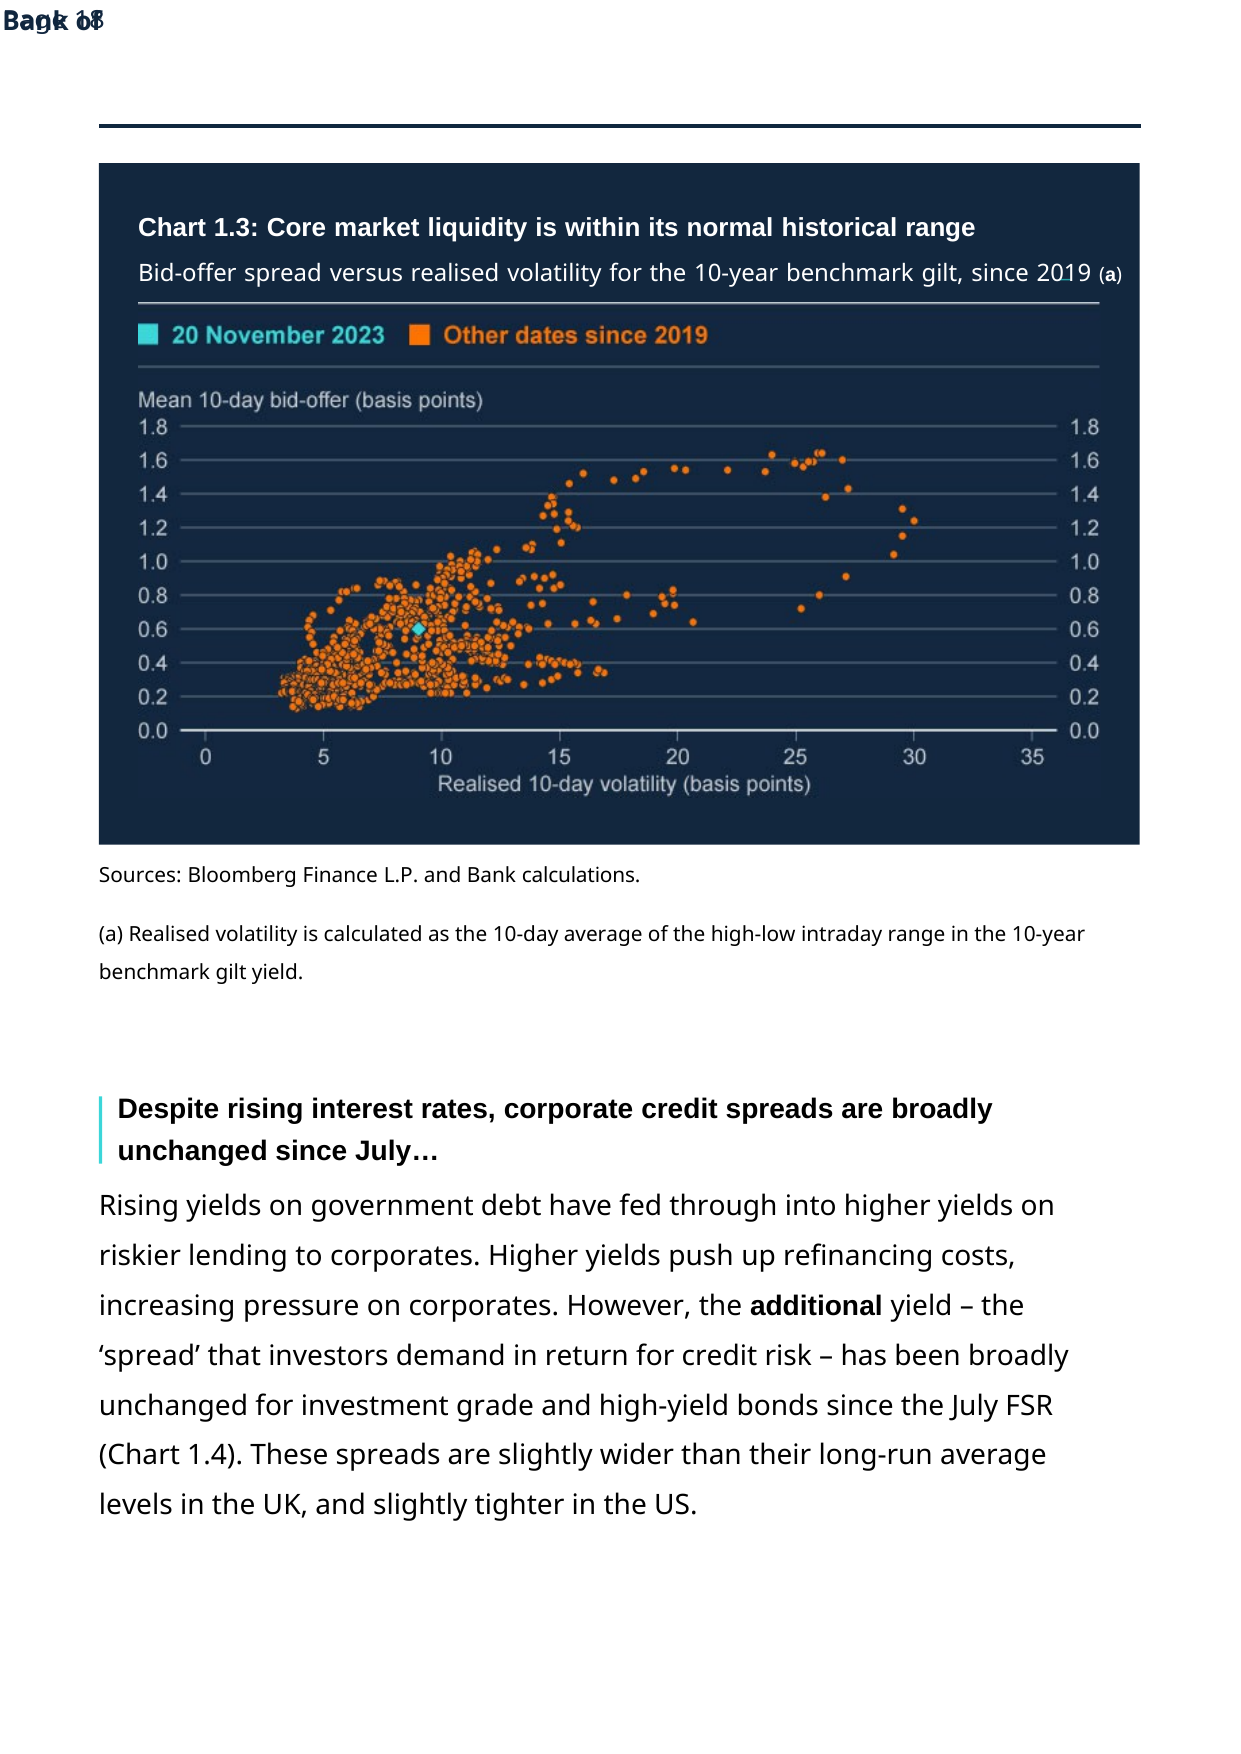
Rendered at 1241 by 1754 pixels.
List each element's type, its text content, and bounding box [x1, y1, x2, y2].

text Rising yields on government debt have fed through into higher yields on riskier lending to corporates. Higher yields push up refinancing costs, increasing pressure on corporates. However, the additional yield – the ‘spread’ that investors demand in return for credit risk – has been broadly unchanged for investment grade and high-yield bonds since the July FSR (Chart 1.4). These spreads are slightly wider than their long-run average levels in the UK, and slightly tighter in the US. [99, 1186, 1128, 1523]
text Sources: Bloomberg Finance L.P. and Bank calculations. [99, 860, 1152, 888]
text (a) Realised volatility is calculated as the 10-day average of the high-low intraday range in the 10-year benchmark gilt yield. [99, 919, 1138, 986]
picture [138, 302, 1101, 798]
subtitle Despite rising interest rates, corporate credit spreads are broadly unchanged since July… [117, 1092, 1133, 1166]
